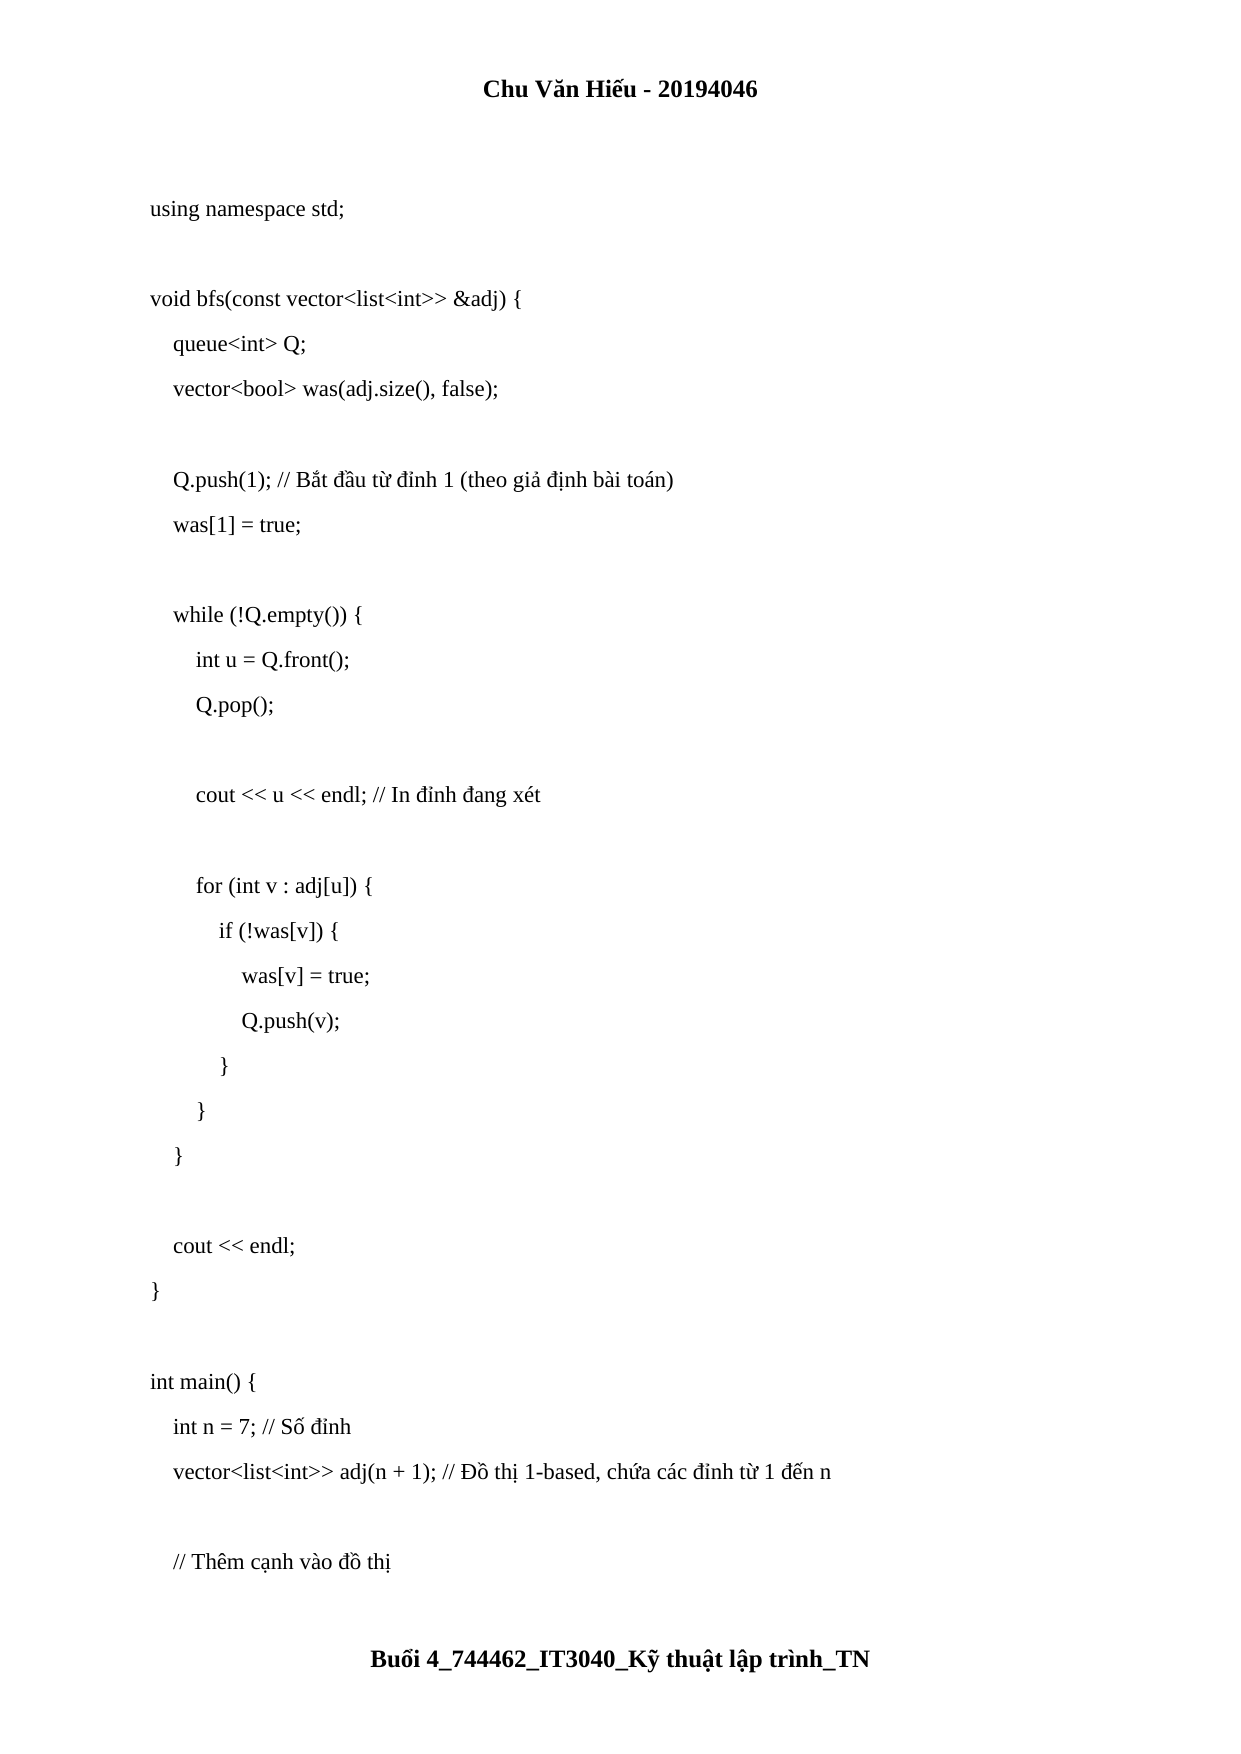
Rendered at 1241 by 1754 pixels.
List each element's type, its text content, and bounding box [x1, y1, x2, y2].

text } [150, 1052, 1090, 1078]
text vector<list<int>> adj(n + 1); // Đồ thị 1-based, chứa các đỉnh từ 1 đến n [150, 1458, 1090, 1484]
text } [150, 1278, 1090, 1304]
text was[1] = true; [150, 511, 1090, 537]
text cout << u << endl; // In đỉnh đang xét [150, 781, 1090, 808]
text } [150, 1142, 1090, 1169]
text } [150, 1097, 1090, 1123]
text was[v] = true; [150, 962, 1090, 988]
text for (int v : adj[u]) { [150, 872, 1090, 898]
text while (!Q.empty()) { [150, 601, 1090, 627]
text int main() { [150, 1368, 1090, 1394]
text int u = Q.front(); [150, 646, 1090, 672]
text Q.push(1); // Bắt đầu từ đỉnh 1 (theo giả định bài toán) [150, 466, 1090, 492]
text vector<bool> was(adj.size(), false); [150, 376, 1090, 402]
text cout << endl; [150, 1232, 1090, 1259]
text // Thêm cạnh vào đồ thị [150, 1548, 1090, 1574]
text Q.push(v); [150, 1007, 1090, 1033]
text using namespace std; [150, 195, 1090, 221]
text Q.pop(); [150, 691, 1090, 718]
text queue<int> Q; [150, 330, 1090, 357]
text void bfs(const vector<list<int>> &adj) { [150, 285, 1090, 312]
text int n = 7; // Số đỉnh [150, 1413, 1090, 1439]
text if (!was[v]) { [150, 917, 1090, 943]
